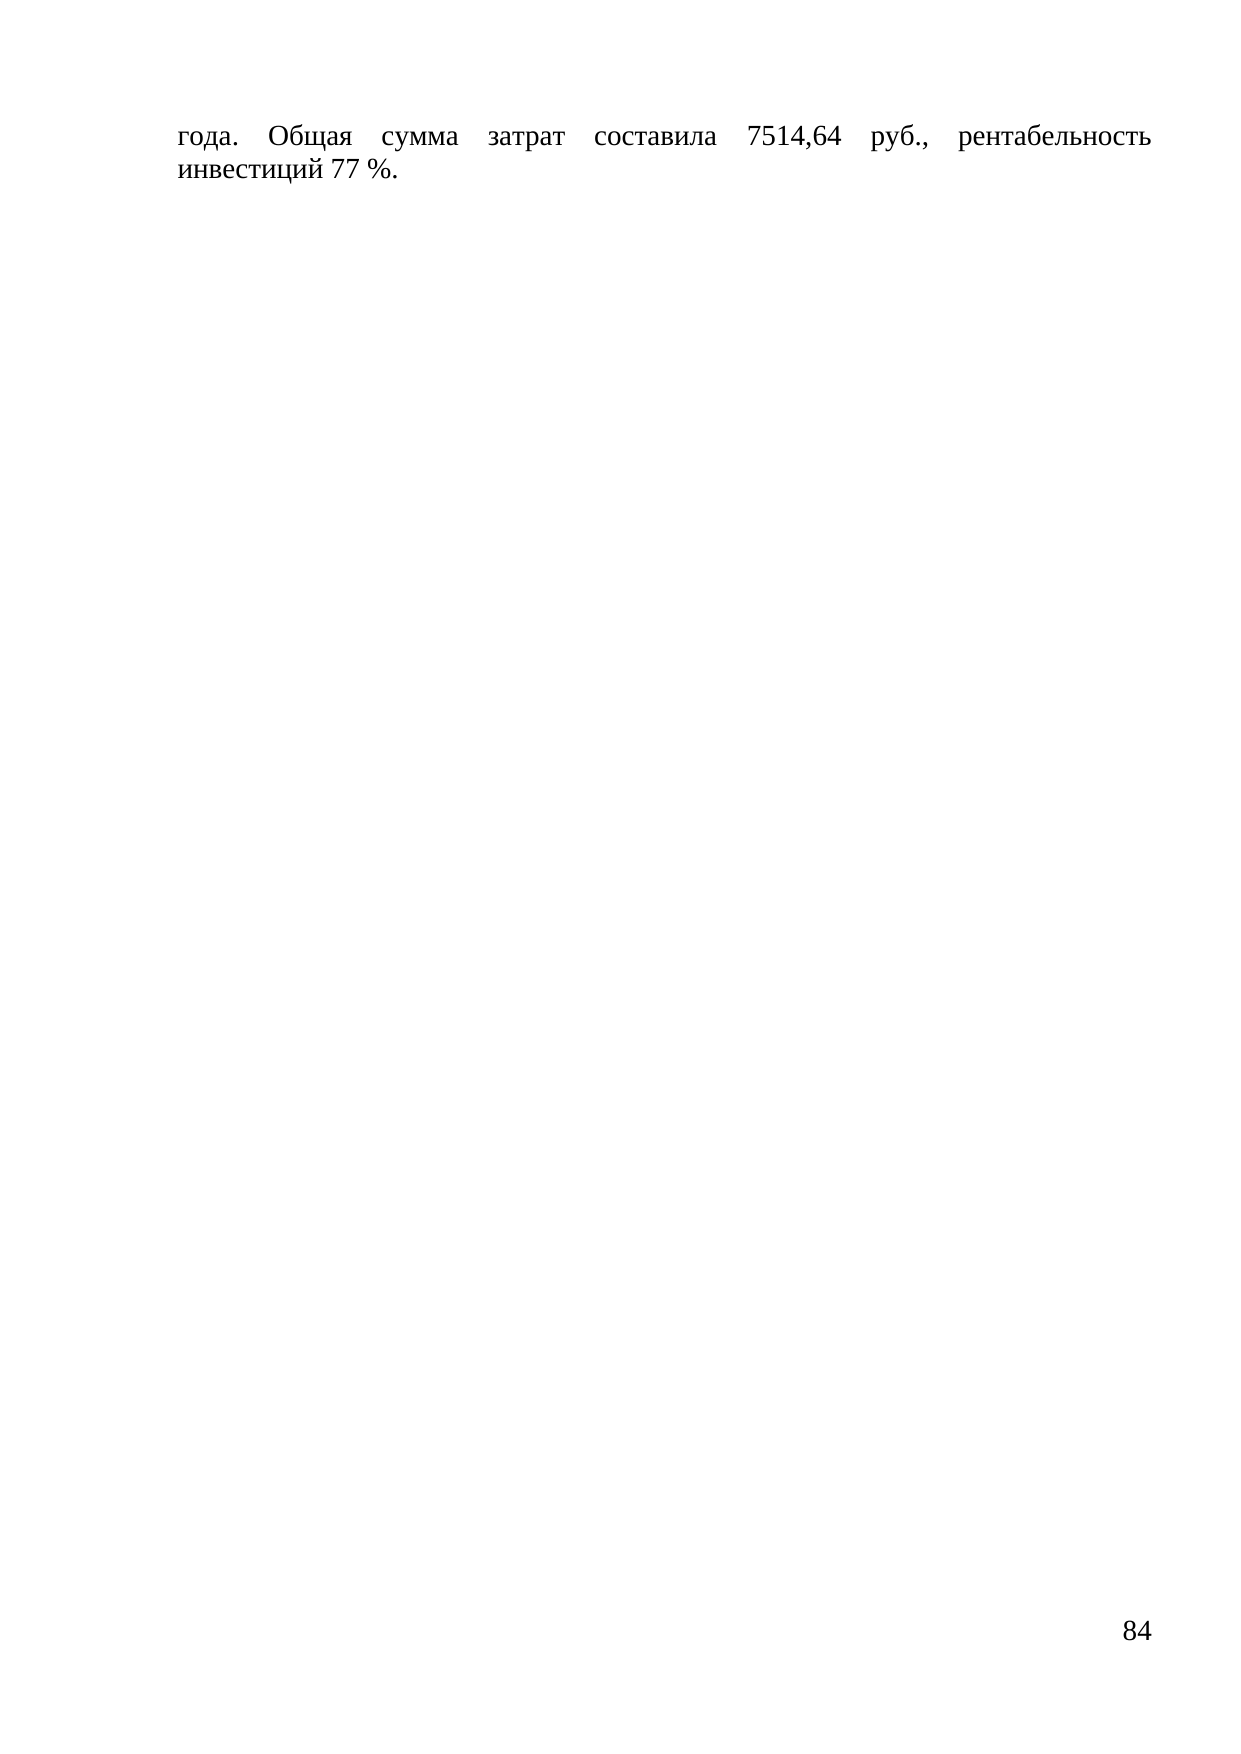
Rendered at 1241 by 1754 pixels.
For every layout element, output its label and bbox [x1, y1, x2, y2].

text [177, 118, 1152, 185]
